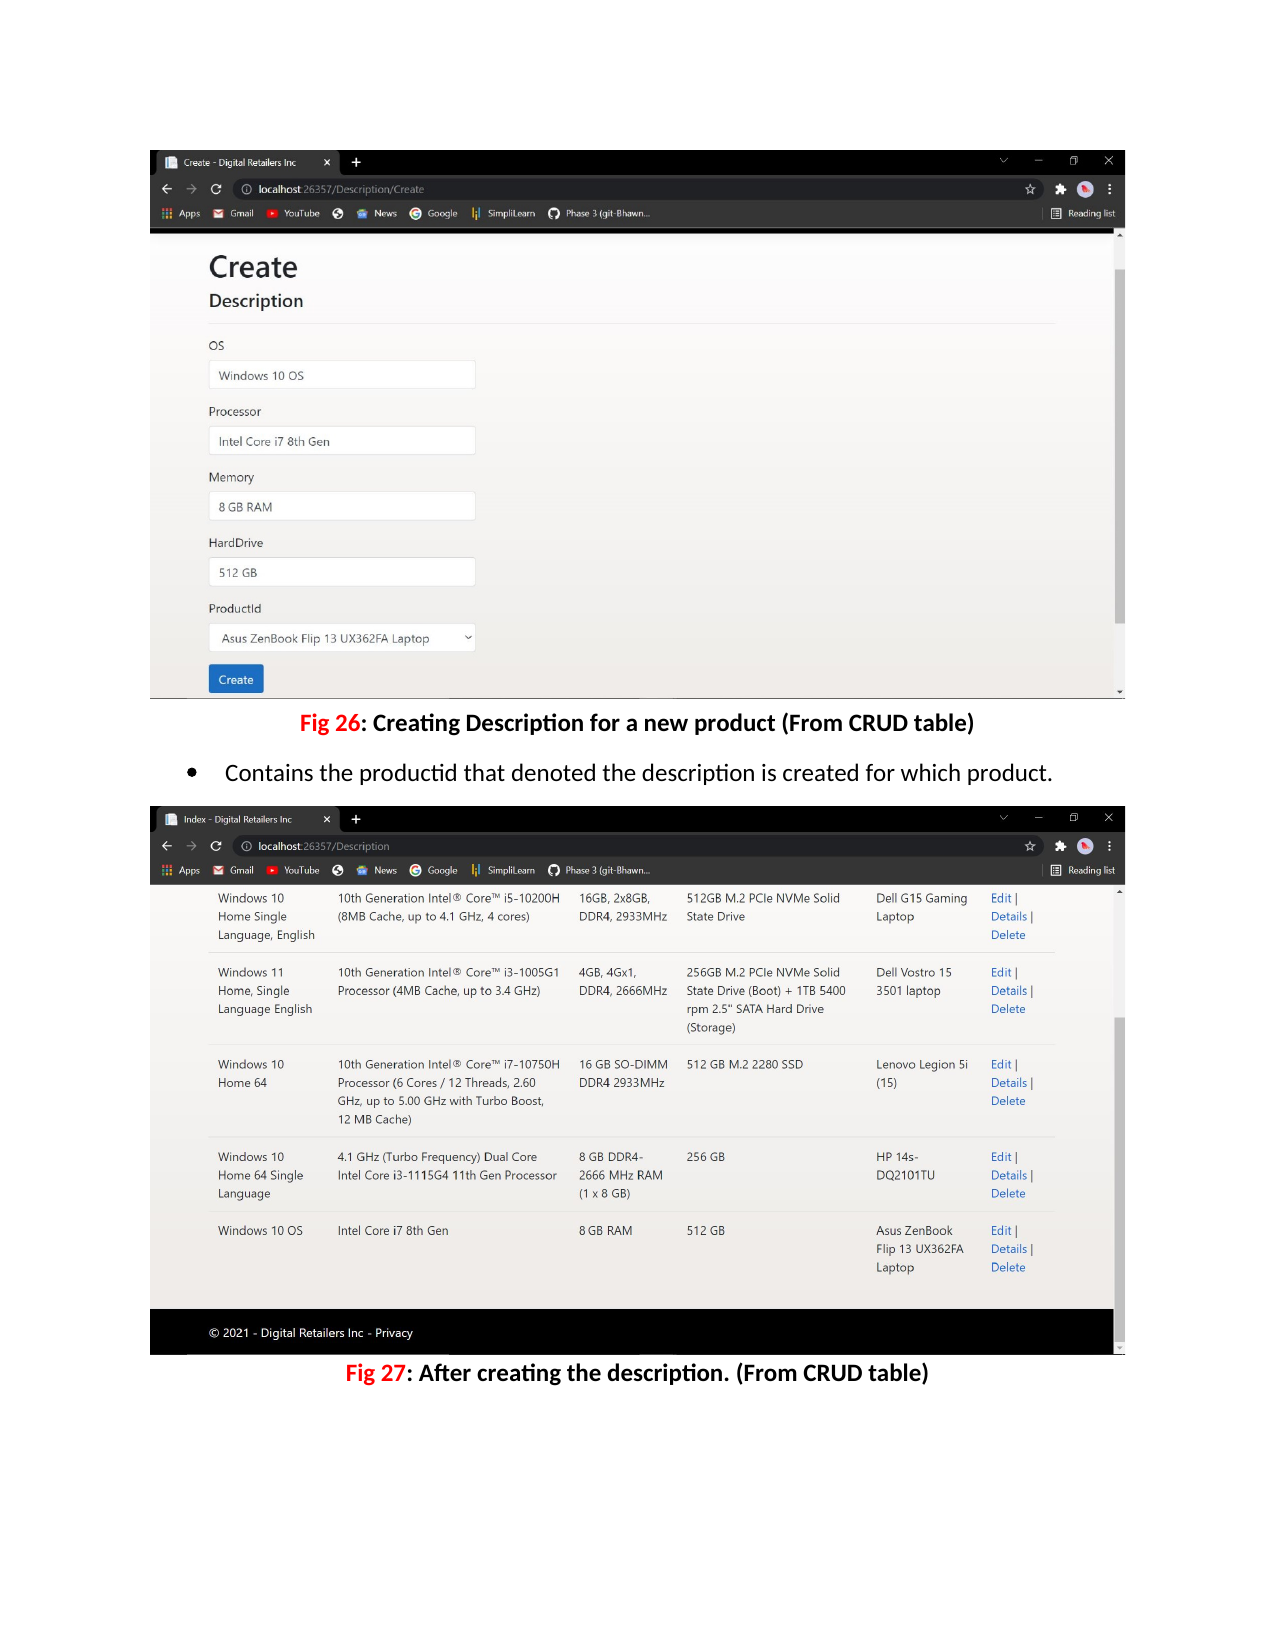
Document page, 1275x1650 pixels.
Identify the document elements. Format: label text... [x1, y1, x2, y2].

text Fig 27: After creating the description. (From CRUD table) [150, 1355, 1125, 1388]
picture [150, 806, 1125, 1355]
text Fig 25: Description (From CRUD table) Fig 26: Creating Description for a new product (From CRUD table) [150, 699, 1125, 738]
picture [150, 150, 1125, 699]
list Contains the productid that denoted the description is created for which product. [187, 757, 1125, 787]
